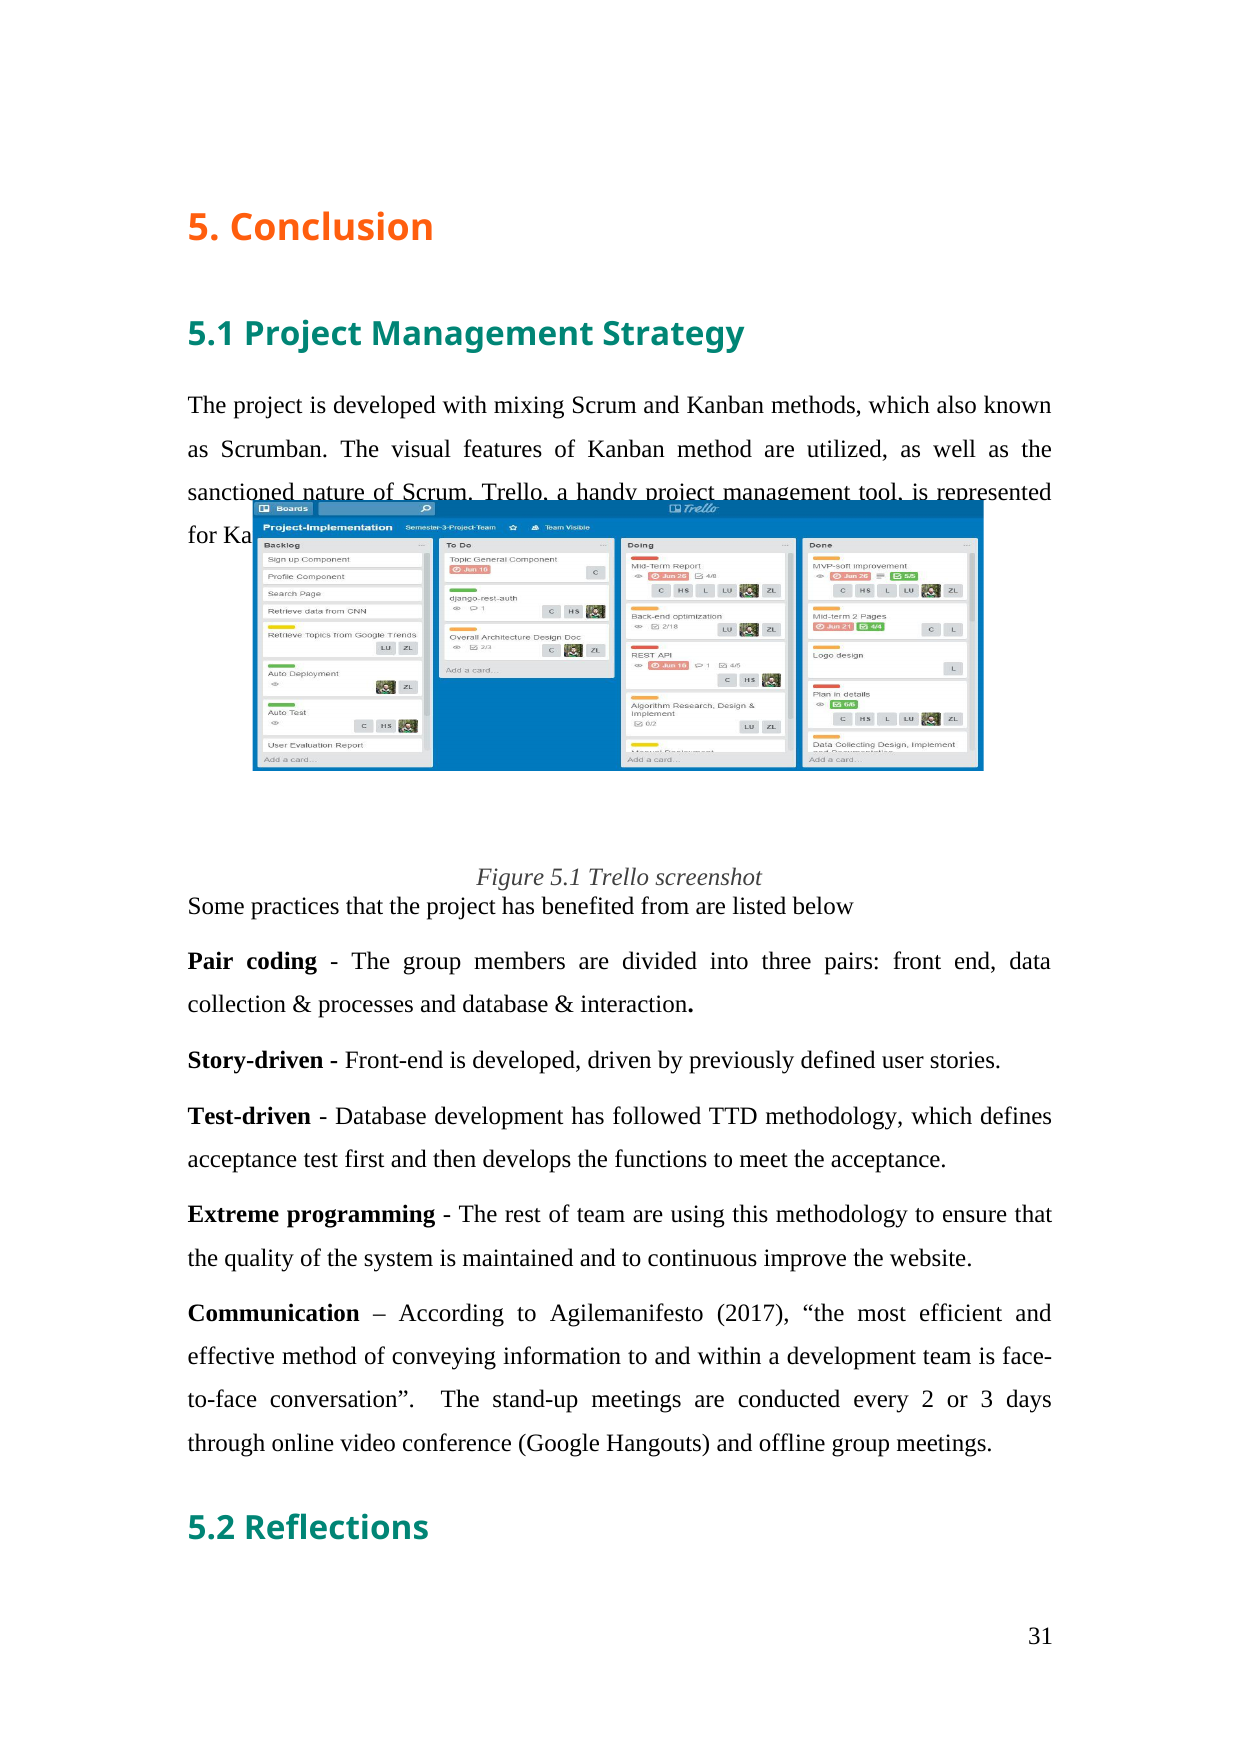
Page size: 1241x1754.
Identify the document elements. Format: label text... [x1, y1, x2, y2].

text Some practices that the project has benefited from are listed below [187, 891, 1053, 919]
text Story-driven - Front-end is developed, driven by previously defined user stories. [187, 1045, 1053, 1074]
text Extreme programming - The rest of team are using this methodology to ensure that the quality of the system is maintained and to continuous improve the website. [187, 1199, 1053, 1271]
text Pair coding - The group members are divided into three pairs: front end, data collection & processes and database & interaction. [187, 946, 1053, 1018]
text Communication – According to Agilemanifesto (2017), “the most efficient and effective method of conveying information to and within a development team is face-to-face conversation”. The stand-up meetings are conducted every 2 or 3 days through online video conference (Google Hangouts) and offline group meetings. [187, 1298, 1053, 1456]
text The project is developed with mixing Scrum and Kanban methods, which also known as Scrumban. The visual features of Kanban method are utilized, as well as the sanctioned nature of Scrum. Trello, a handy project management tool, is represented for Kanban to organize the plan and keep track of the processes. [187, 391, 1053, 549]
text 5. Conclusion [187, 200, 1053, 251]
text Test-driven - Database development has followed TTD methodology, which defines acceptance test first and then develops the functions to meet the acceptance. [187, 1101, 1053, 1173]
text Figure 5.1 Trello screenshot [277, 862, 963, 891]
text 5.1 Project Management Strategy [187, 310, 1053, 355]
text 5.2 Reflections [187, 1504, 1053, 1549]
picture [252, 500, 984, 771]
